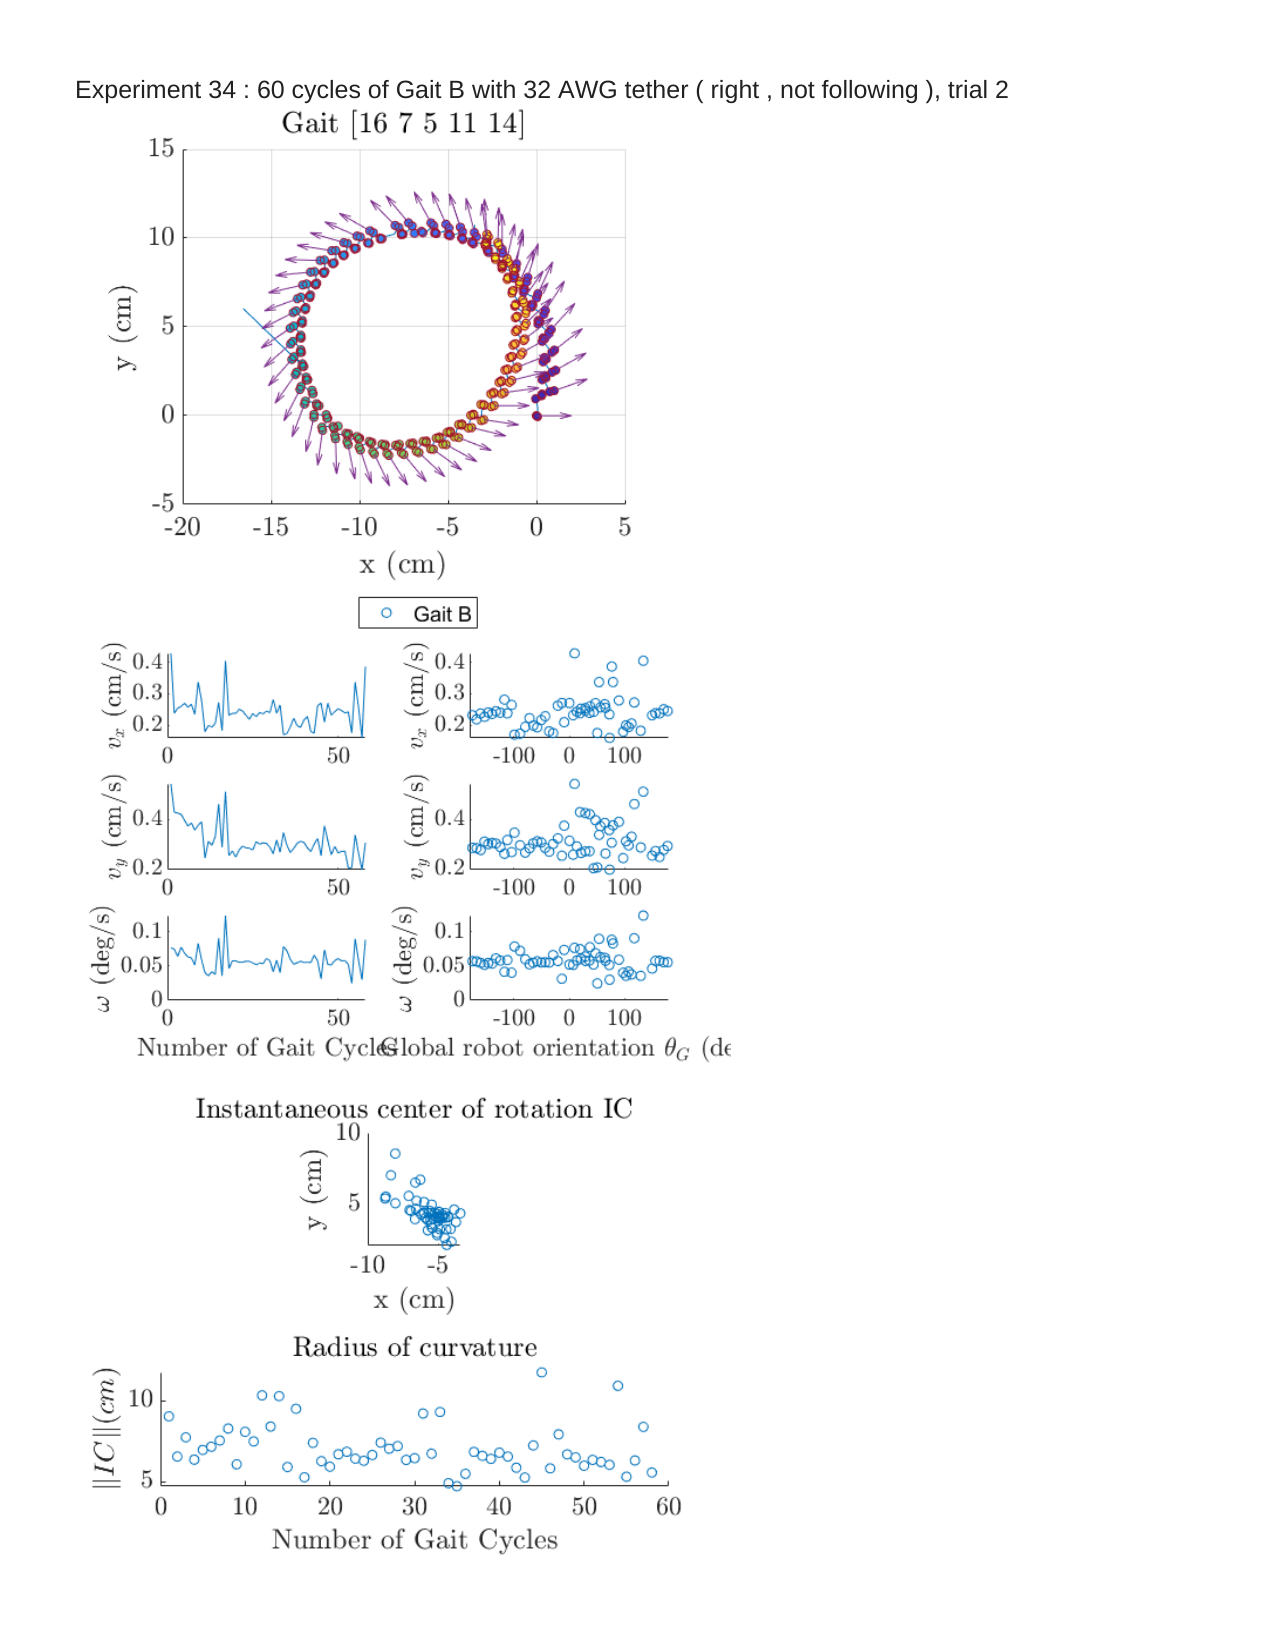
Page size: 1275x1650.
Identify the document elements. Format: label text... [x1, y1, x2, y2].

text Experiment 34 : 60 cycles of Gait B with 32 AWG tether ( right , not following ), trial 2 [75, 75, 1200, 104]
picture [75, 584, 731, 1078]
picture [75, 1079, 731, 1572]
picture [75, 106, 710, 583]
